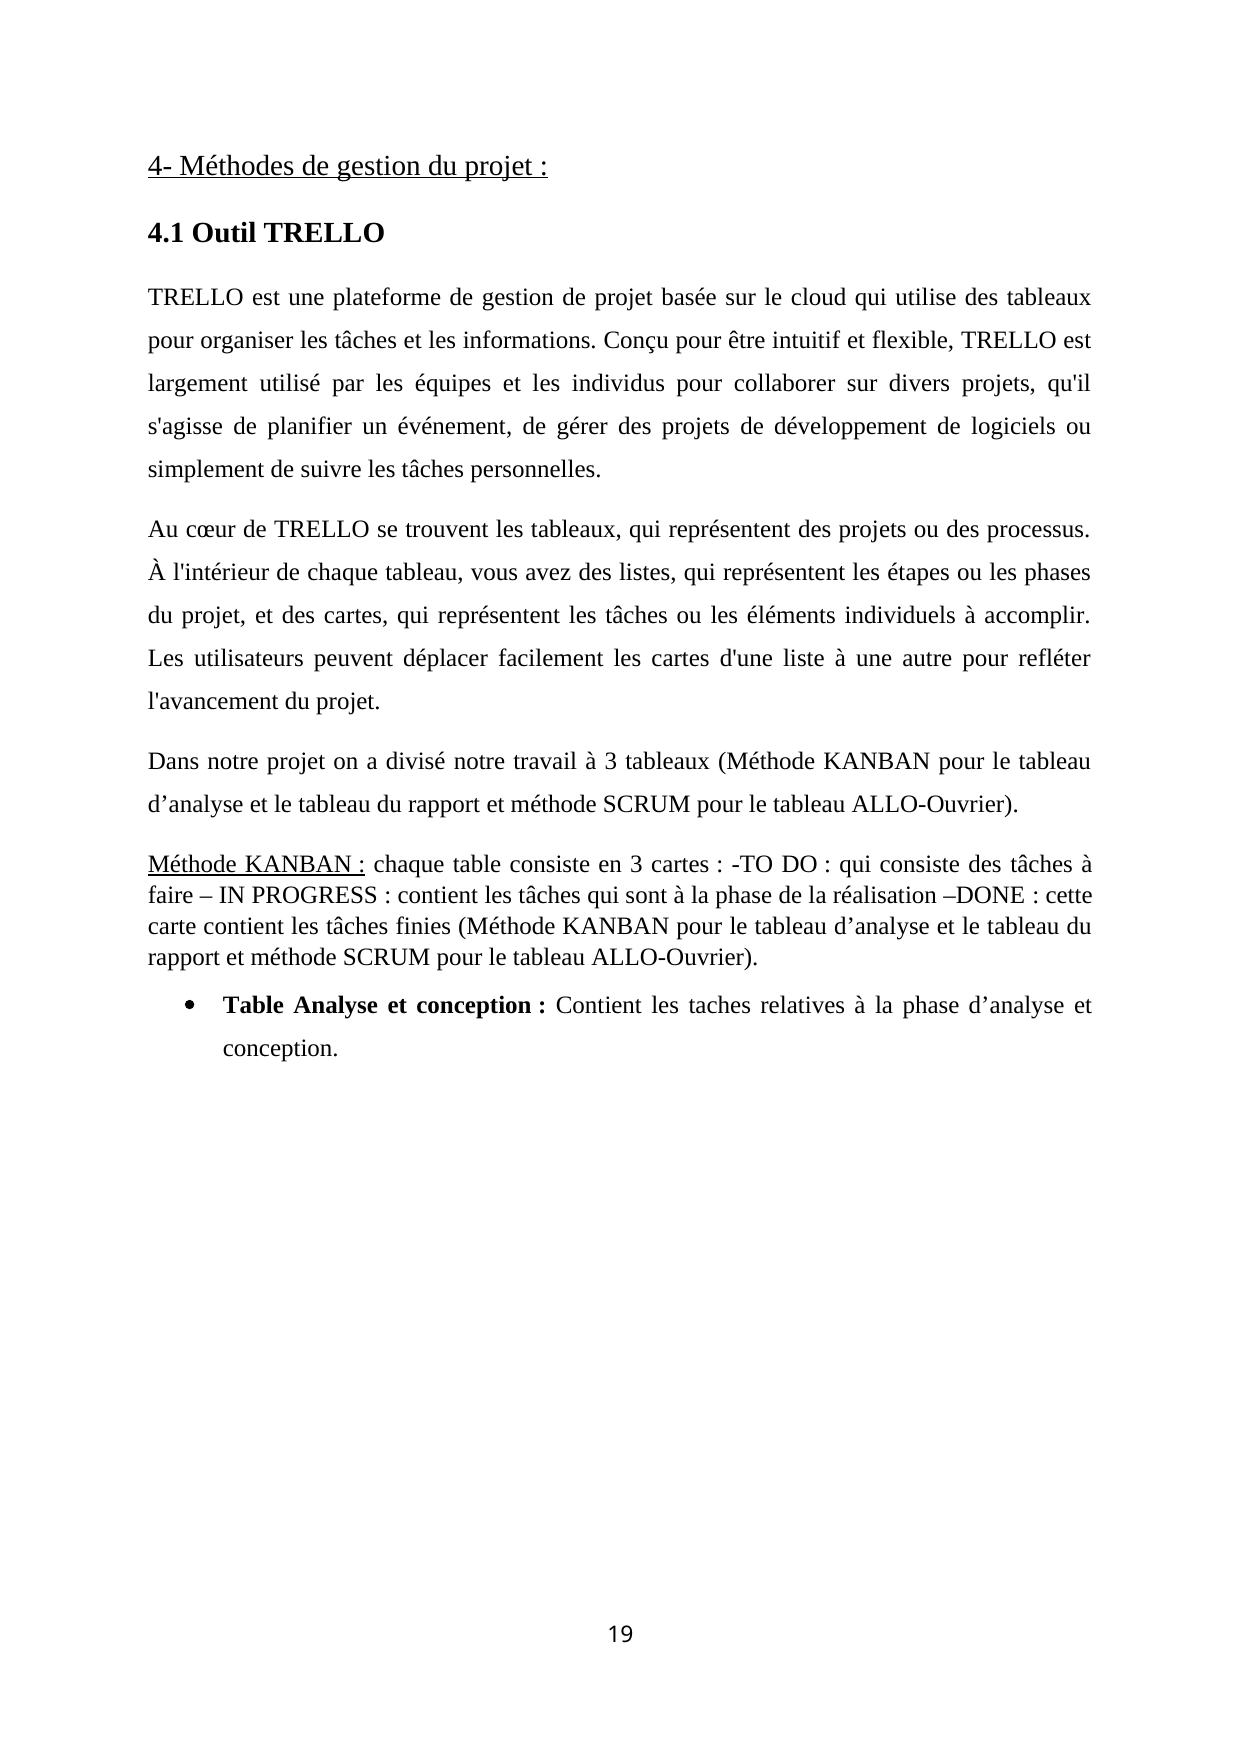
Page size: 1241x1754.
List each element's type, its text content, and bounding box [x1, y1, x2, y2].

text Dans notre projet on a divisé notre travail à 3 tableaux (Méthode KANBAN pour le tableau d’analyse et le tableau du rapport et méthode SCRUM pour le tableau ALLO-Ouvrier). [148, 746, 1092, 818]
text Au cœur de TRELLO se trouvent les tableaux, qui représentent des projets ou des processus. À l'intérieur de chaque tableau, vous avez des listes, qui représentent les étapes ou les phases du projet, et des cartes, qui représentent les tâches ou les éléments individuels à accomplir. Les utilisateurs peuvent déplacer facilement les cartes d'une liste à une autre pour refléter l'avancement du projet. [148, 514, 1092, 715]
text TRELLO est une plateforme de gestion de projet basée sur le cloud qui utilise des tableaux pour organiser les tâches et les informations. Conçu pour être intuitif et flexible, TRELLO est largement utilisé par les équipes et les individus pour collaborer sur divers projets, qu'il s'agisse de planifier un événement, de gérer des projets de développement de logiciels ou simplement de suivre les tâches personnelles. [148, 282, 1092, 483]
text 4.1 Outil TRELLO [148, 215, 1092, 248]
text Méthode KANBAN : chaque table consiste en 3 cartes : -TO DO : qui consiste des tâches à faire – IN PROGRESS : contient les tâches qui sont à la phase de la réalisation –DONE : cette carte contient les tâches finies (Méthode KANBAN pour le tableau d’analyse et le tableau du rapport et méthode SCRUM pour le tableau ALLO-Ouvrier). [148, 849, 1092, 971]
text 4- Méthodes de gestion du projet : [148, 148, 1092, 181]
list Table Analyse et conception : Contient les taches relatives à la phase d’analyse et conception. [185, 990, 1092, 1062]
